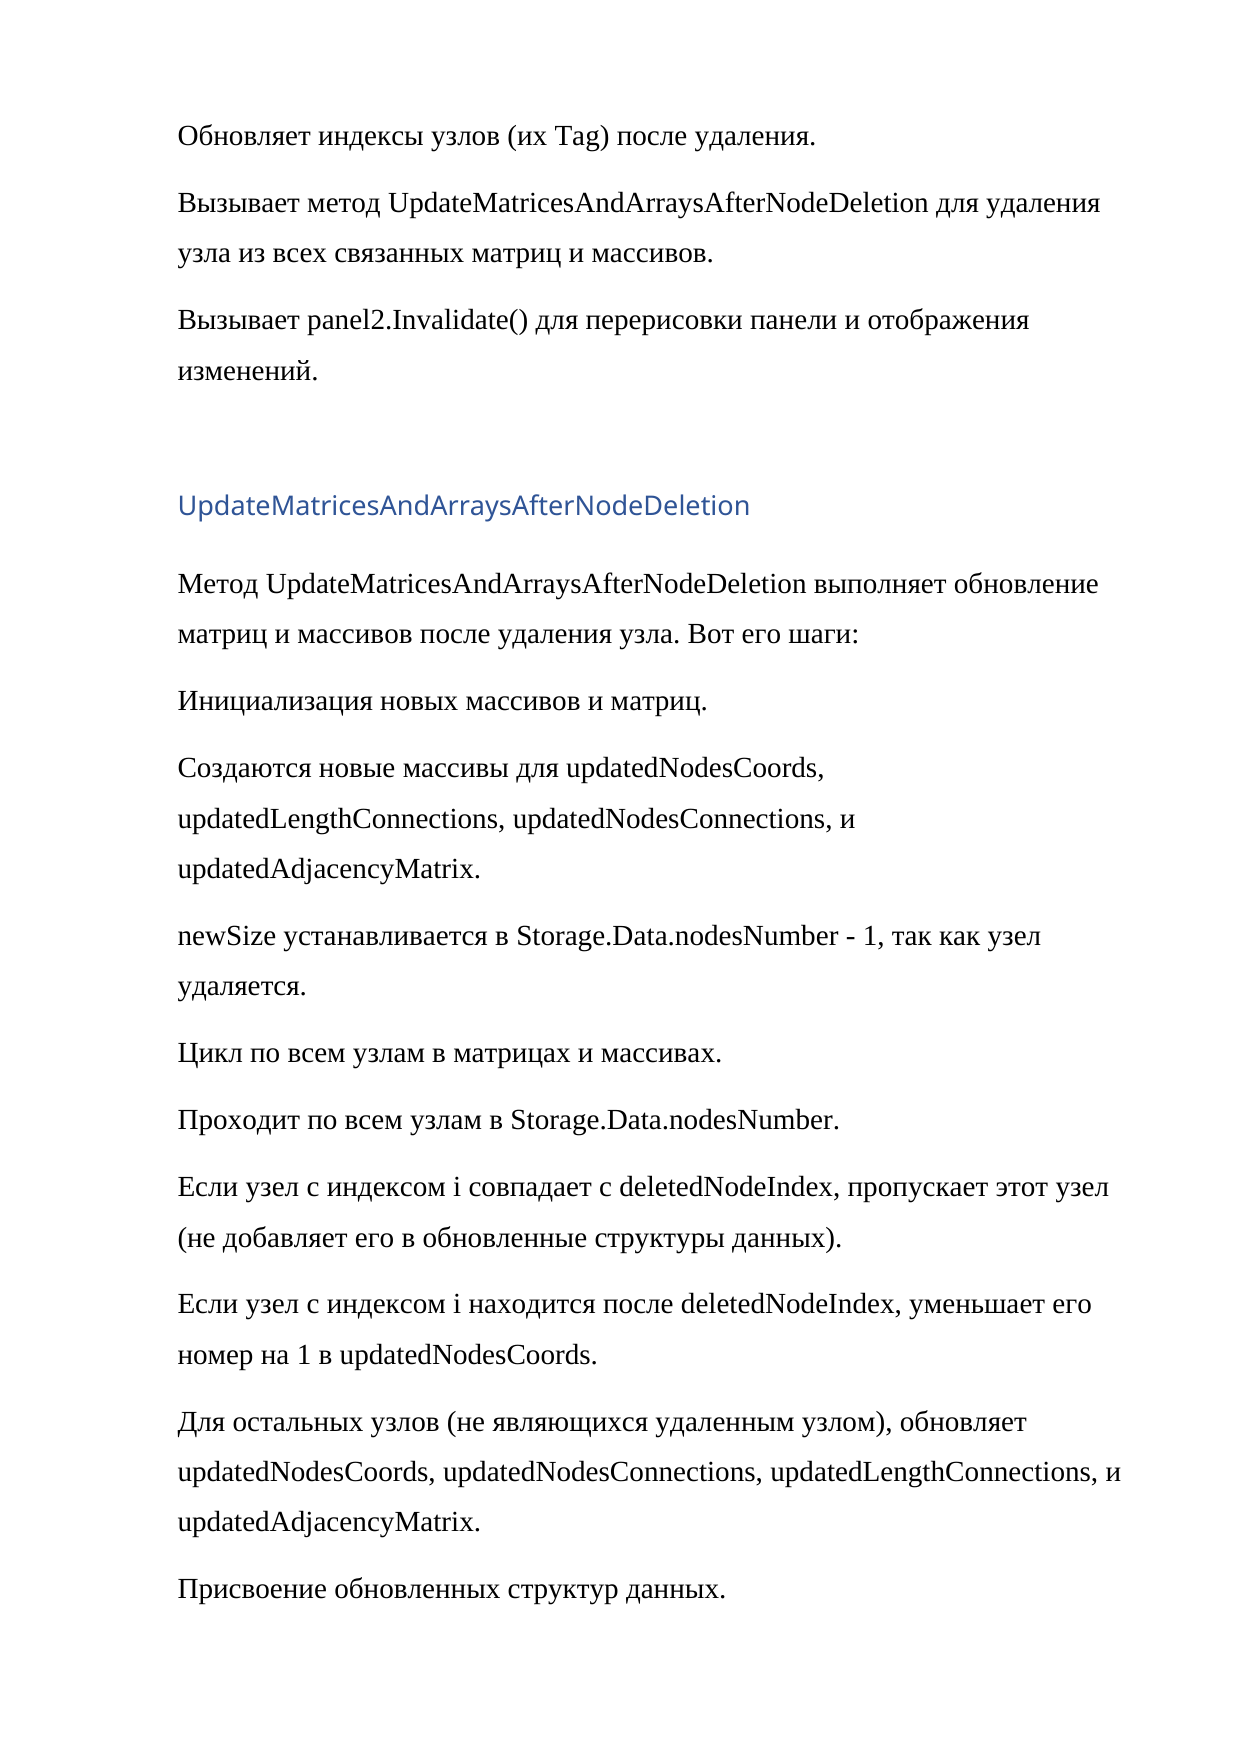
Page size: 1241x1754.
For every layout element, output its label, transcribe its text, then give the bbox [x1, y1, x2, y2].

text Проходит по всем узлам в Storage.Data.nodesNumber. [177, 1102, 1152, 1136]
text newSize устанавливается в Storage.Data.nodesNumber - 1, так как узел удаляется. [177, 918, 1152, 1002]
text Обновляет индексы узлов (их Tag) после удаления. [177, 118, 1152, 152]
text Метод UpdateMatricesAndArraysAfterNodeDeletion выполняет обновление матриц и массивов после удаления узла. Вот его шаги: [177, 566, 1152, 650]
text Вызывает panel2.Invalidate() для перерисовки панели и отображения изменений. [177, 302, 1152, 386]
text Для остальных узлов (не являющихся удаленным узлом), обновляет updatedNodesCoords, updatedNodesConnections, updatedLengthConnections, и updatedAdjacencyMatrix. [177, 1404, 1152, 1538]
text Создаются новые массивы для updatedNodesCoords, updatedLengthConnections, updatedNodesConnections, и updatedAdjacencyMatrix. [177, 751, 1152, 885]
text Если узел с индексом i находится после deletedNodeIndex, уменьшает его номер на 1 в updatedNodesCoords. [177, 1287, 1152, 1371]
text Цикл по всем узлам в матрицах и массивах. [177, 1035, 1152, 1069]
text Инициализация новых массивов и матриц. [177, 683, 1152, 717]
text Вызывает метод UpdateMatricesAndArraysAfterNodeDeletion для удаления узла из всех связанных матриц и массивов. [177, 185, 1152, 269]
text Присвоение обновленных структур данных. [177, 1572, 1152, 1605]
subtitle UpdateMatricesAndArraysAfterNodeDeletion [177, 487, 1152, 563]
text Если узел с индексом i совпадает с deletedNodeIndex, пропускает этот узел (не добавляет его в обновленные структуры данных). [177, 1169, 1152, 1253]
